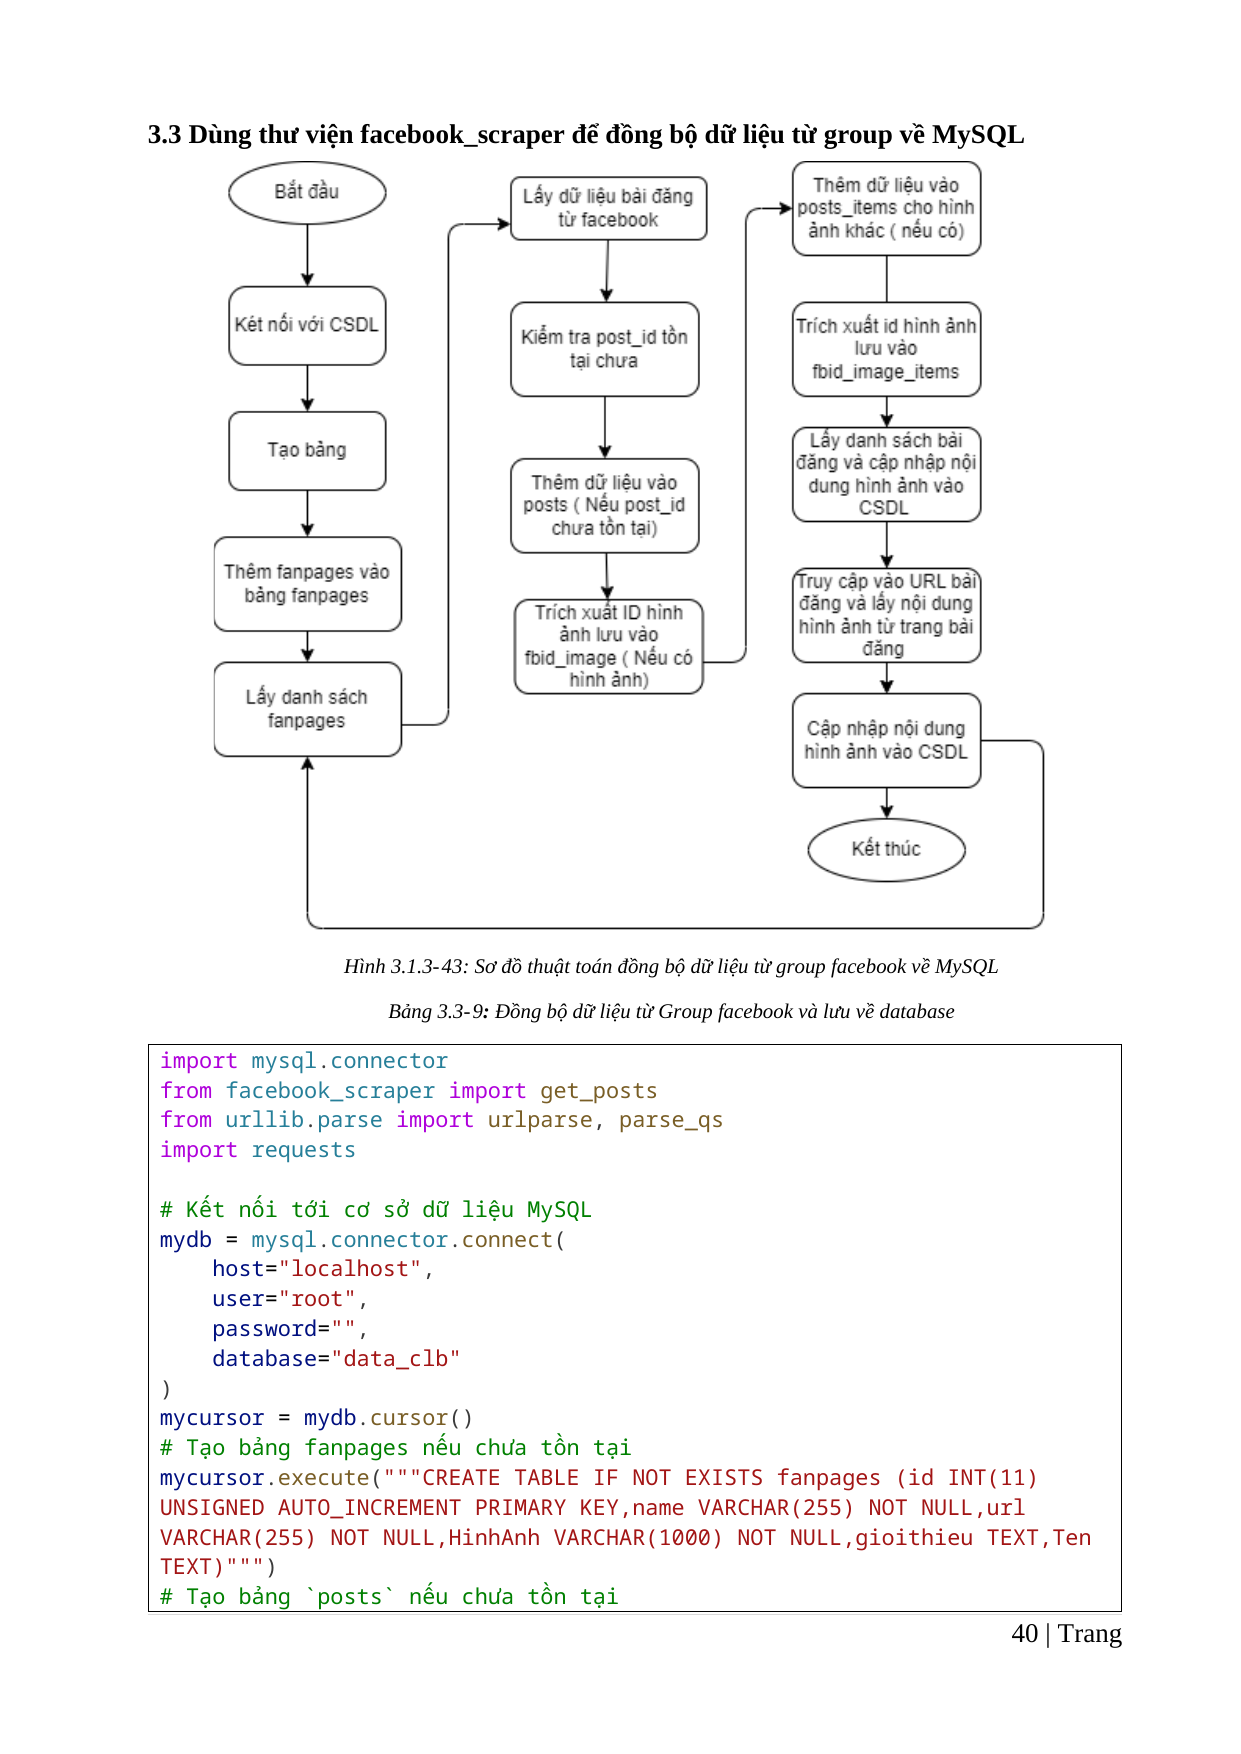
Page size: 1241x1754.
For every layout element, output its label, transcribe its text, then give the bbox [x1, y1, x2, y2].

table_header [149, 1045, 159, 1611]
picture [213, 161, 1057, 942]
subtitle Dùng thư viện facebook_scraper để đồng bộ dữ liệu từ group về MySQL [148, 118, 1122, 149]
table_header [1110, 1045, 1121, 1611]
